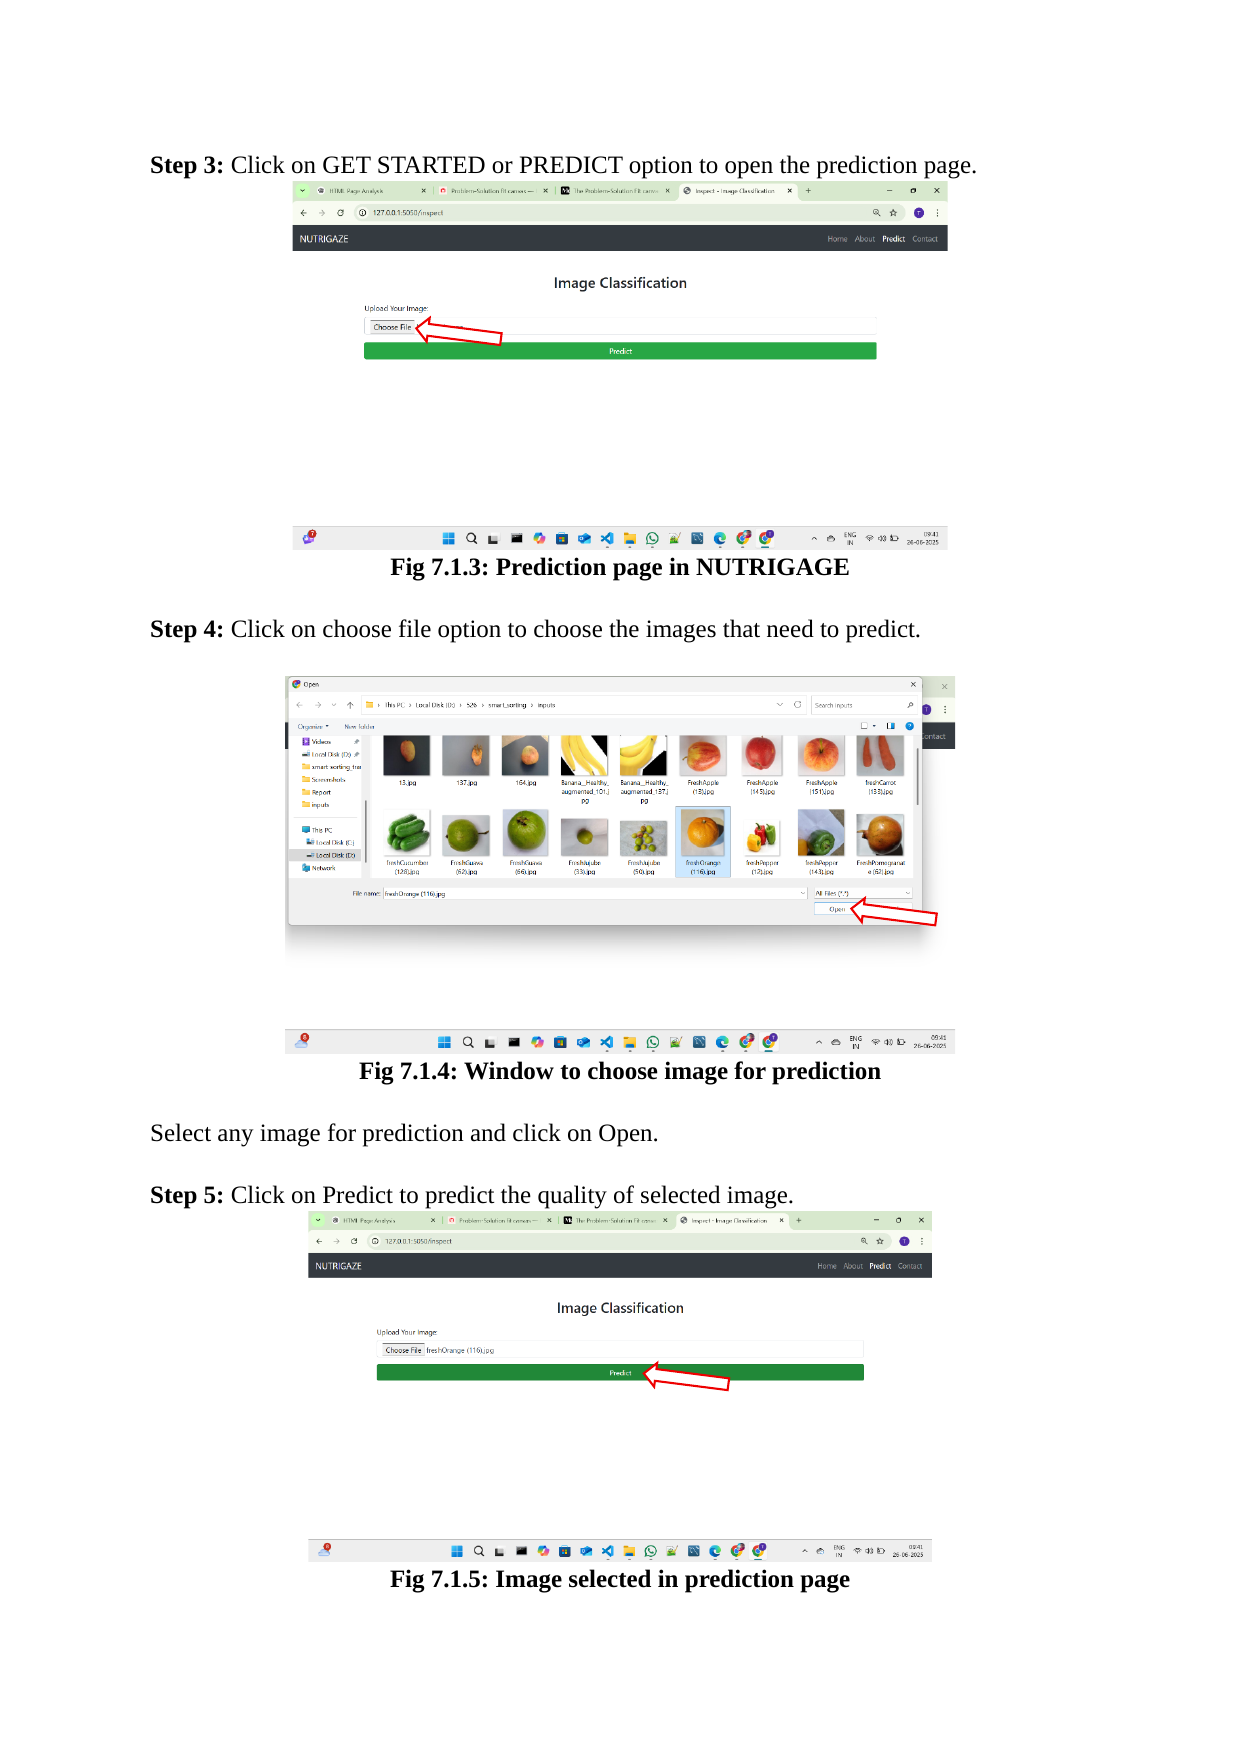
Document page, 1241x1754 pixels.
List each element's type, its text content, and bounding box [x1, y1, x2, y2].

picture [292, 181, 948, 550]
text Select any image for prediction and click on Open. [150, 1118, 1090, 1147]
picture [285, 676, 956, 1054]
text Fig 7.1.3: Prediction page in NUTRIGAGE [150, 552, 1090, 581]
text Step 3: Click on GET STARTED or PREDICT option to open the prediction page. [150, 150, 1090, 179]
text Step 5: Click on Predict to predict the quality of selected image. [150, 1180, 1090, 1209]
text Fig 7.1.4: Window to choose image for prediction [150, 1056, 1090, 1084]
text Fig 7.1.5: Image selected in prediction page [150, 1564, 1090, 1593]
picture [308, 1211, 932, 1562]
text Step 4: Click on choose file option to choose the images that need to predict. [150, 614, 1090, 643]
